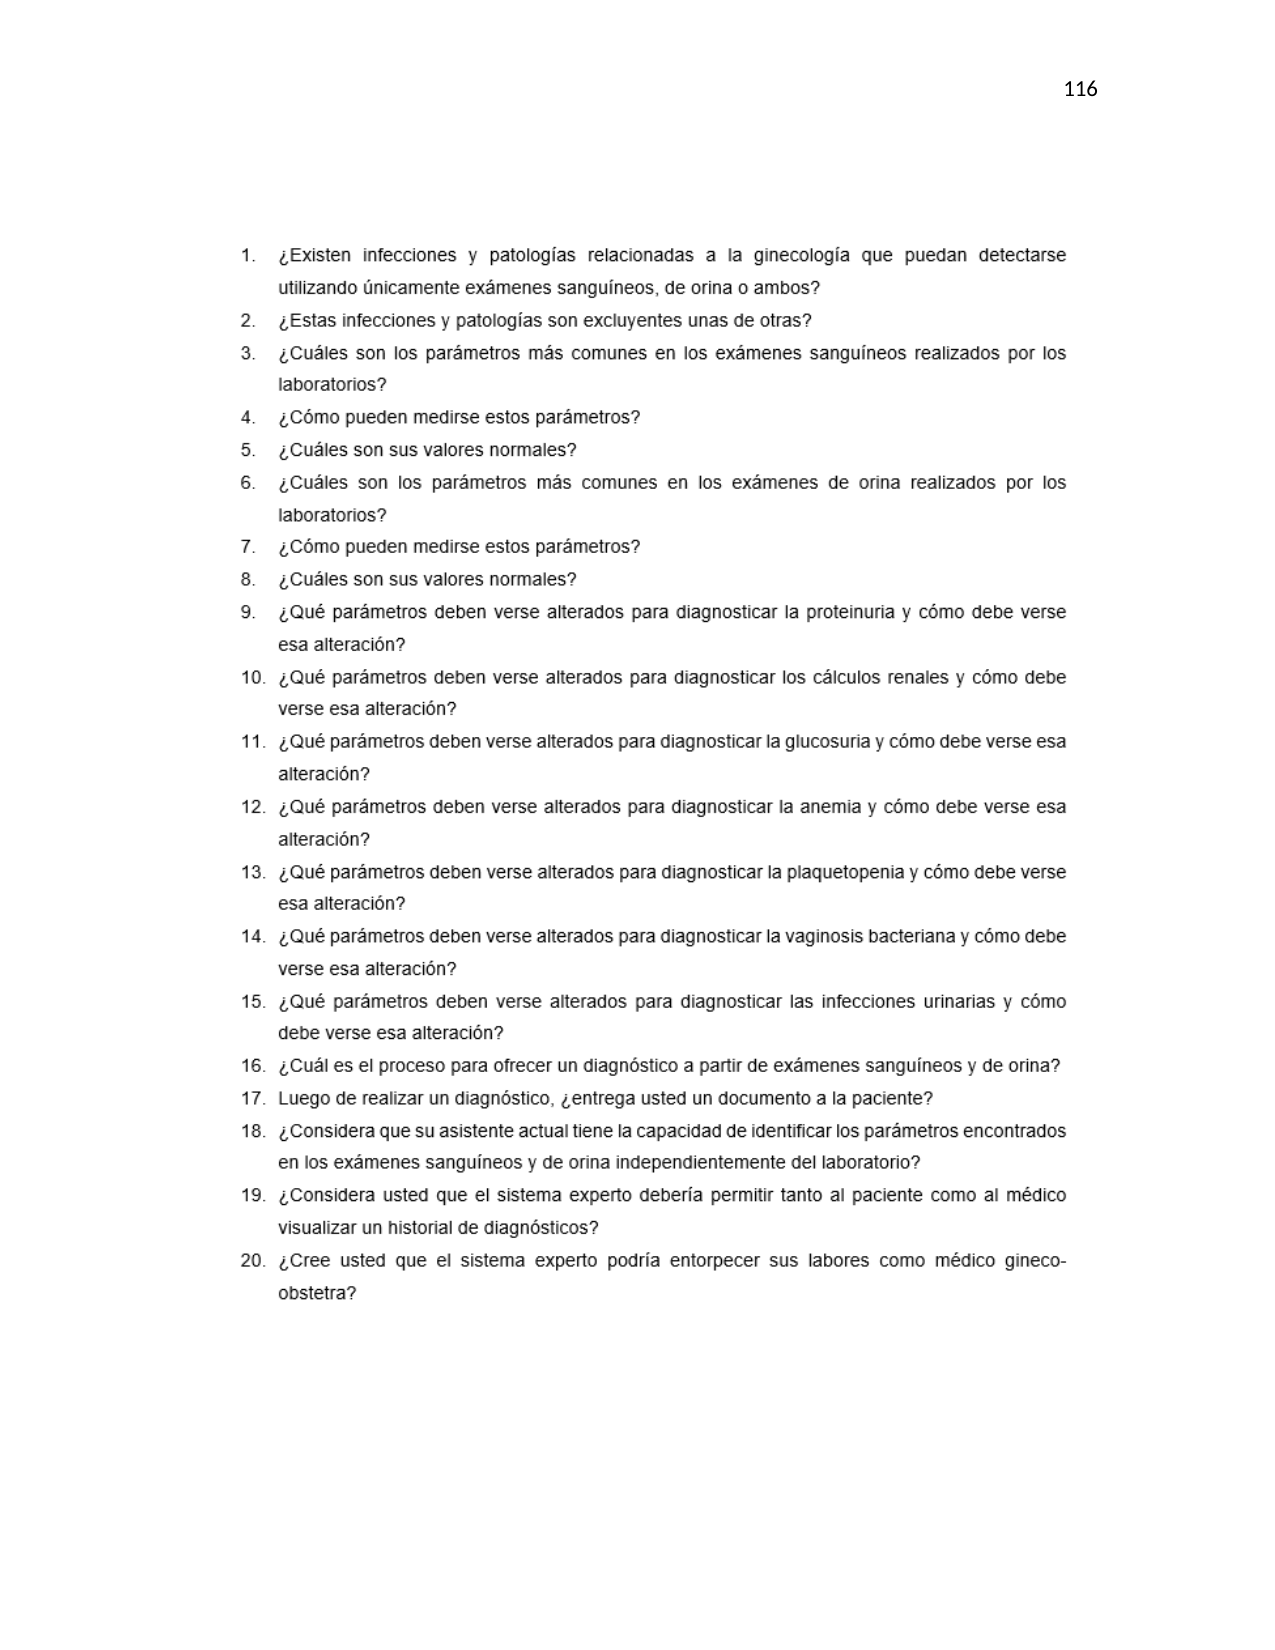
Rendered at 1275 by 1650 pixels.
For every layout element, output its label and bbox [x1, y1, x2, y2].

picture [236, 234, 1074, 1306]
